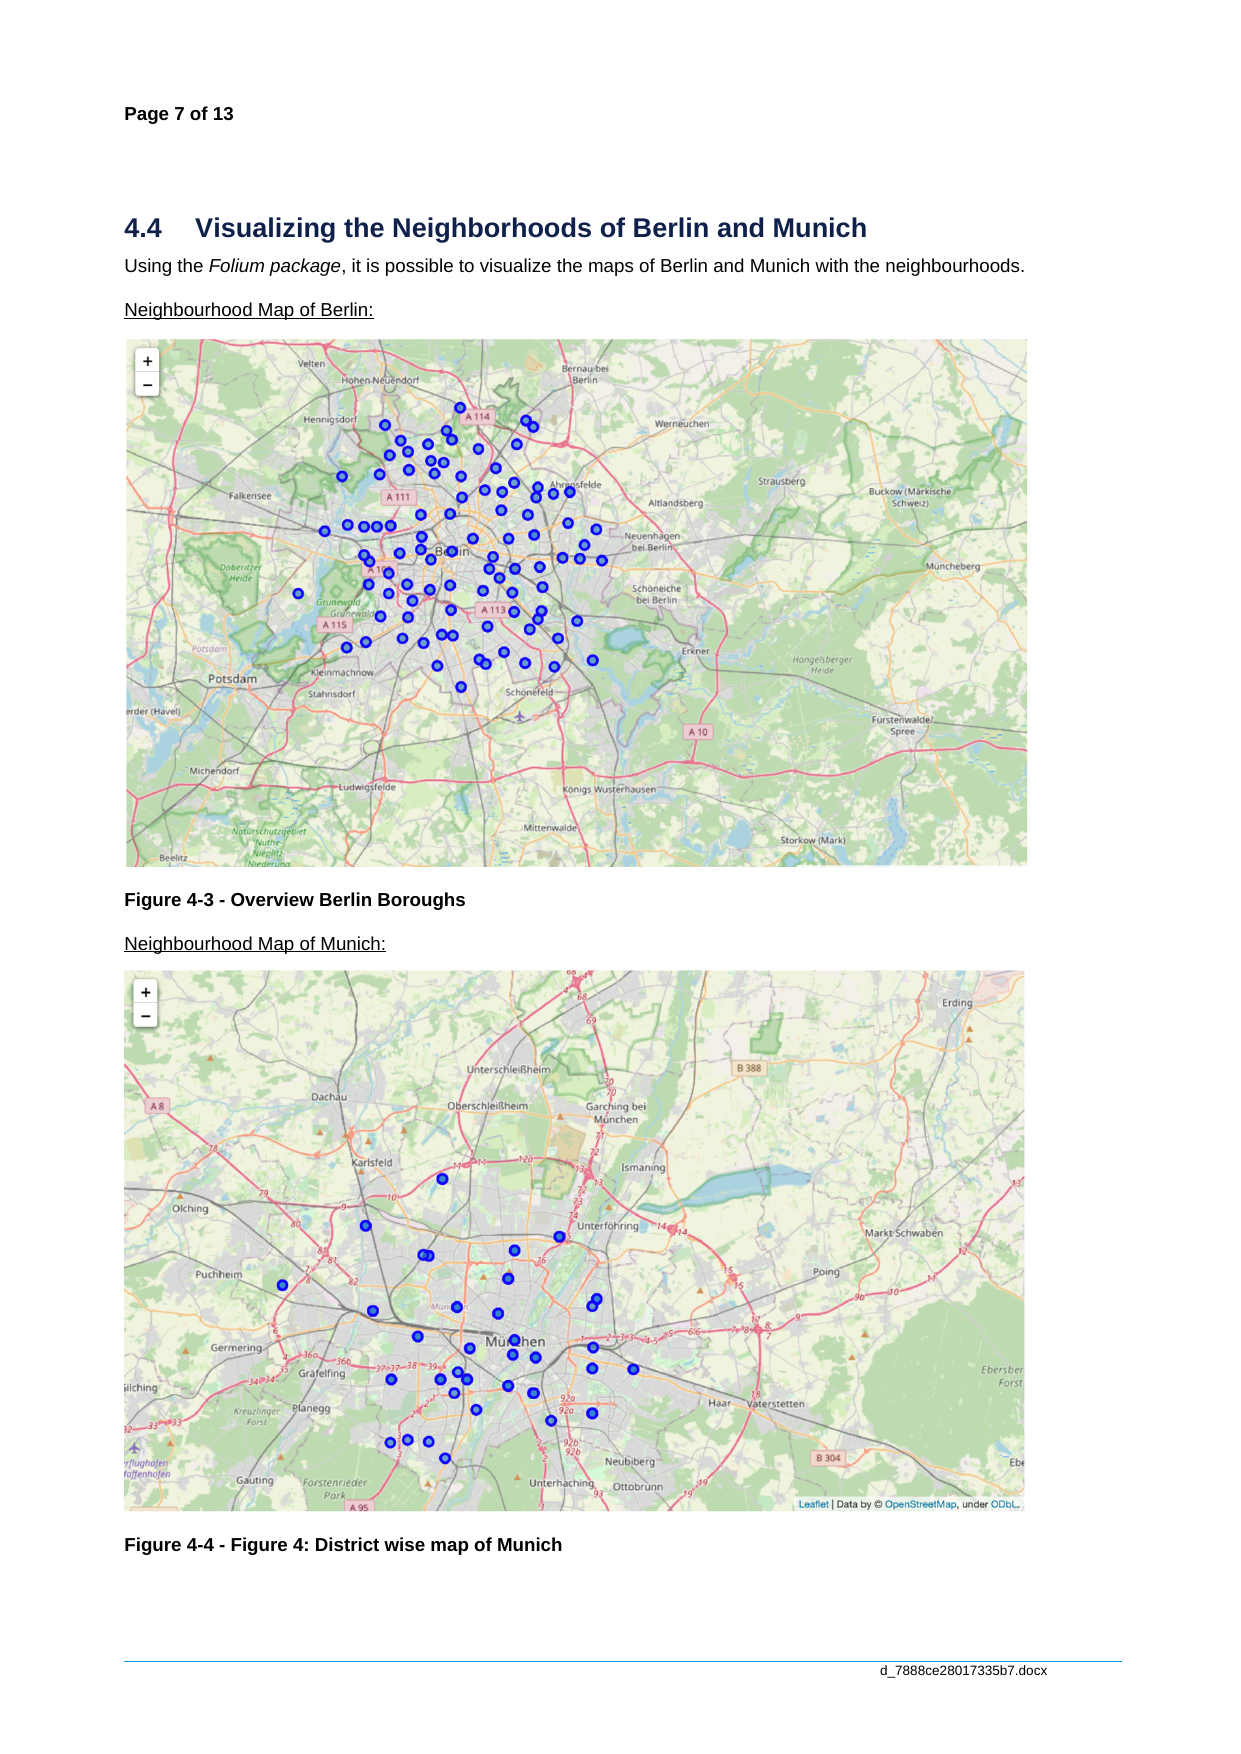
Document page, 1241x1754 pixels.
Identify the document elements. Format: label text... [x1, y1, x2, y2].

text Neighbourhood Map of Munich: [124, 925, 1122, 954]
text Figure 4-3 - Overview Berlin Boroughs [124, 881, 1122, 910]
picture [124, 968, 1028, 1512]
text Figure 4-4 - Figure 4: District wise map of Munich [124, 1526, 1122, 1555]
picture [124, 335, 1028, 867]
text Neighbourhood Map of Berlin: [124, 291, 1122, 321]
text Using the Folium package, it is possible to visualize the maps of Berlin and Munich with the neighbourhoods. [124, 248, 1122, 277]
subtitle Visualizing the Neighborhoods of Berlin and Munich [124, 212, 1122, 243]
